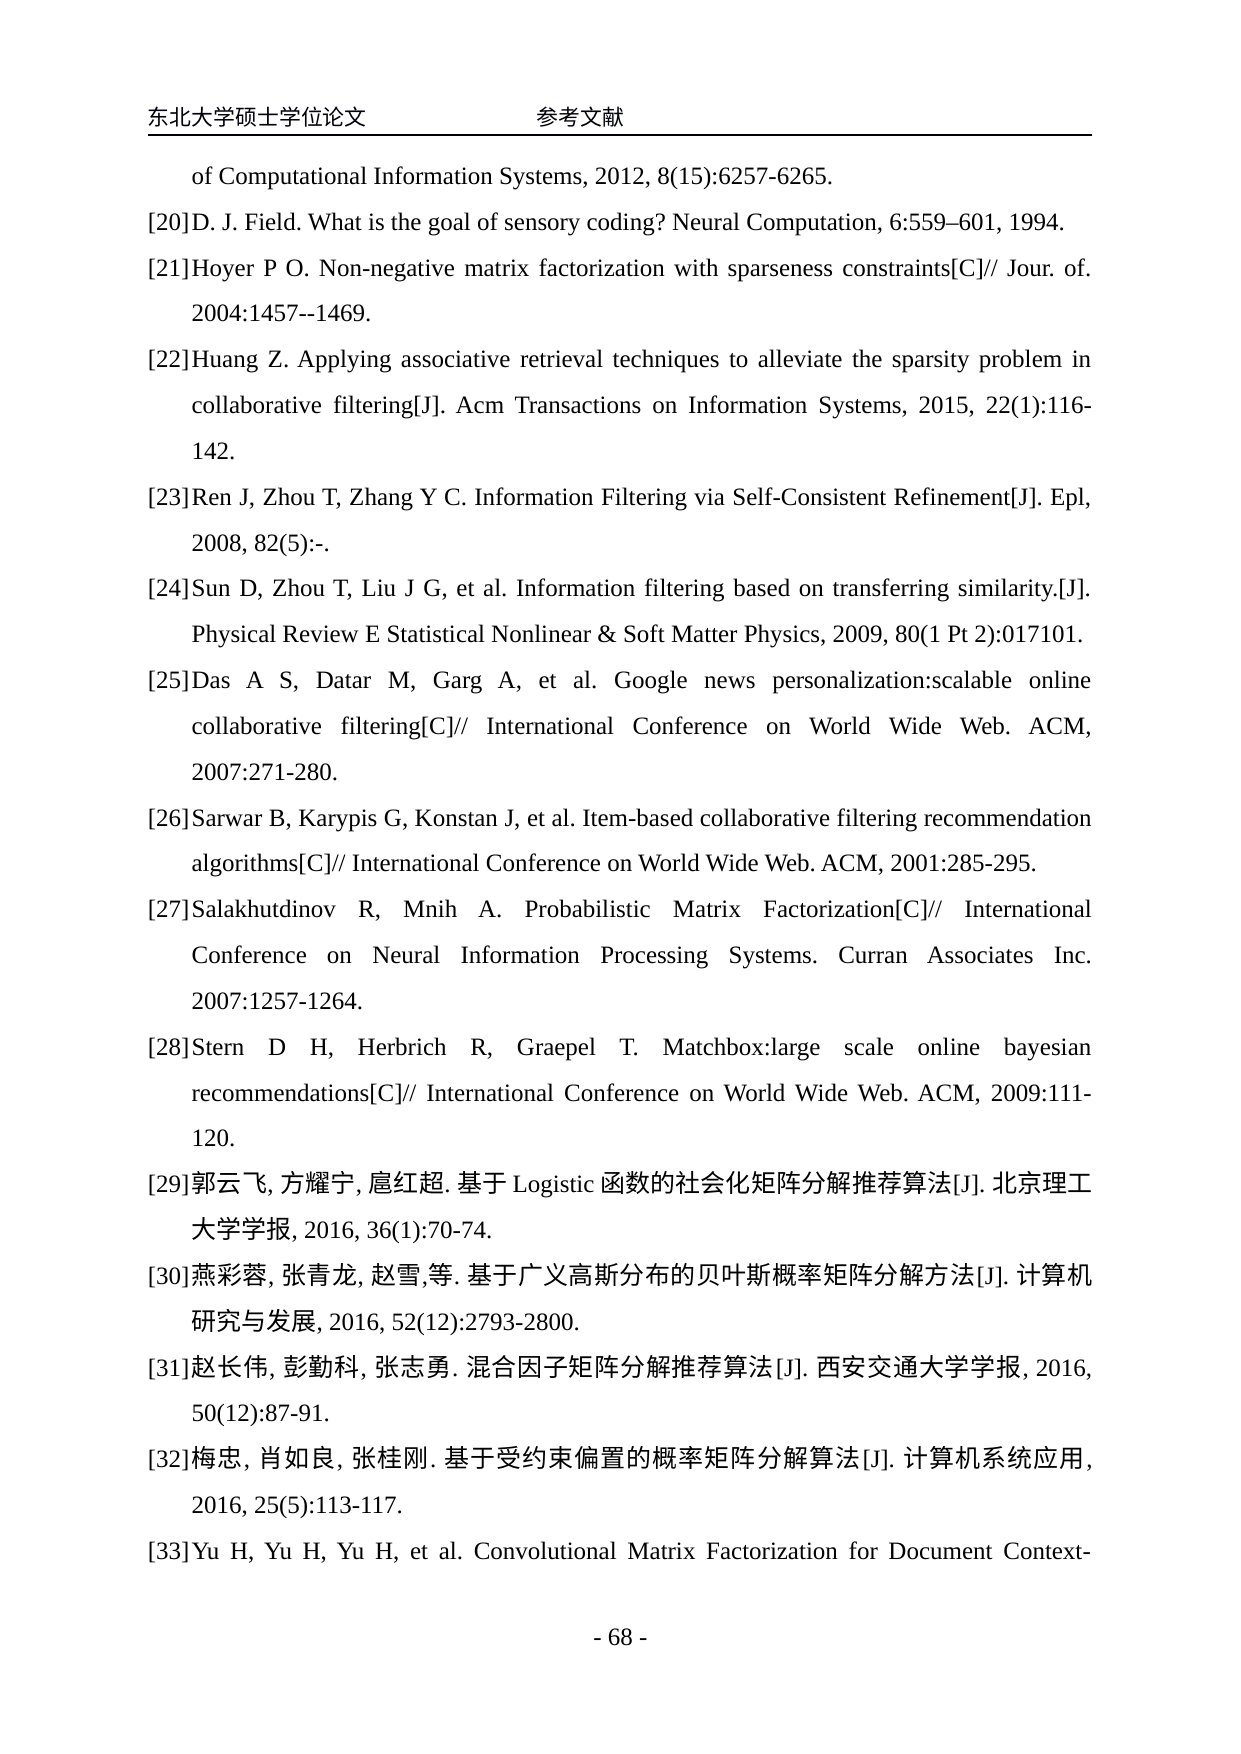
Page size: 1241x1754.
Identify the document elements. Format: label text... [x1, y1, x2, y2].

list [148, 1523, 1092, 1568]
list Stern D H, Herbrich R, Graepel T. Matchbox:large scale online bayesian recommendations[C]// International Conference on World Wide Web. ACM, 2009:111-120. [148, 1018, 1092, 1156]
list Sun D, Zhou T, Liu J G, et al. Information filtering based on transferring similarity.[J]. Physical Review E Statistical Nonlinear & Soft Matter Physics, 2009, 80(1 Pt 2):017101. [148, 560, 1092, 652]
list Huang Z. Applying associative retrieval techniques to alleviate the sparsity problem in collaborative filtering[J]. Acm Transactions on Information Systems, 2015, 22(1):116-142. [148, 331, 1092, 468]
list Das A S, Datar M, Garg A, et al. Google news personalization:scalable online collaborative filtering[C]// International Conference on World Wide Web. ACM, 2007:271-280. [148, 652, 1092, 789]
list Ren J, Zhou T, Zhang Y C. Information Filtering via Self-Consistent Refinement[J]. Epl, 2008, 82(5):-. [148, 468, 1092, 560]
list Salakhutdinov R, Mnih A. Probabilistic Matrix Factorization[C]// International Conference on Neural Information Processing Systems. Curran Associates Inc. 2007:1257-1264. [148, 881, 1092, 1018]
list 梅忠, 肖如良, 张桂刚. 基于受约束偏置的概率矩阵分解算法[J]. 计算机系统应用, 2016, 25(5):113-117. [148, 1431, 1092, 1523]
list Sarwar B, Karypis G, Konstan J, et al. Item-based collaborative filtering recommendation algorithms[C]// International Conference on World Wide Web. ACM, 2001:285-295. [148, 789, 1092, 881]
list 赵长伟, 彭勤科, 张志勇. 混合因子矩阵分解推荐算法[J]. 西安交通大学学报, 2016, 50(12):87-91. [148, 1339, 1092, 1431]
list Hoyer P O. Non-negative matrix factorization with sparseness constraints[C]// Jour. of. 2004:1457--1469. [148, 239, 1092, 331]
list 郭云飞, 方耀宁, 扈红超. 基于Logistic函数的社会化矩阵分解推荐算法[J]. 北京理工大学学报, 2016, 36(1):70-74. [148, 1156, 1092, 1248]
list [148, 148, 1092, 193]
list 燕彩蓉, 张青龙, 赵雪,等. 基于广义高斯分布的贝叶斯概率矩阵分解方法[J]. 计算机研究与发展, 2016, 52(12):2793-2800. [148, 1248, 1092, 1339]
list D. J. Field. What is the goal of sensory coding? Neural Computation, 6:559–601, 1994. [148, 193, 1092, 239]
